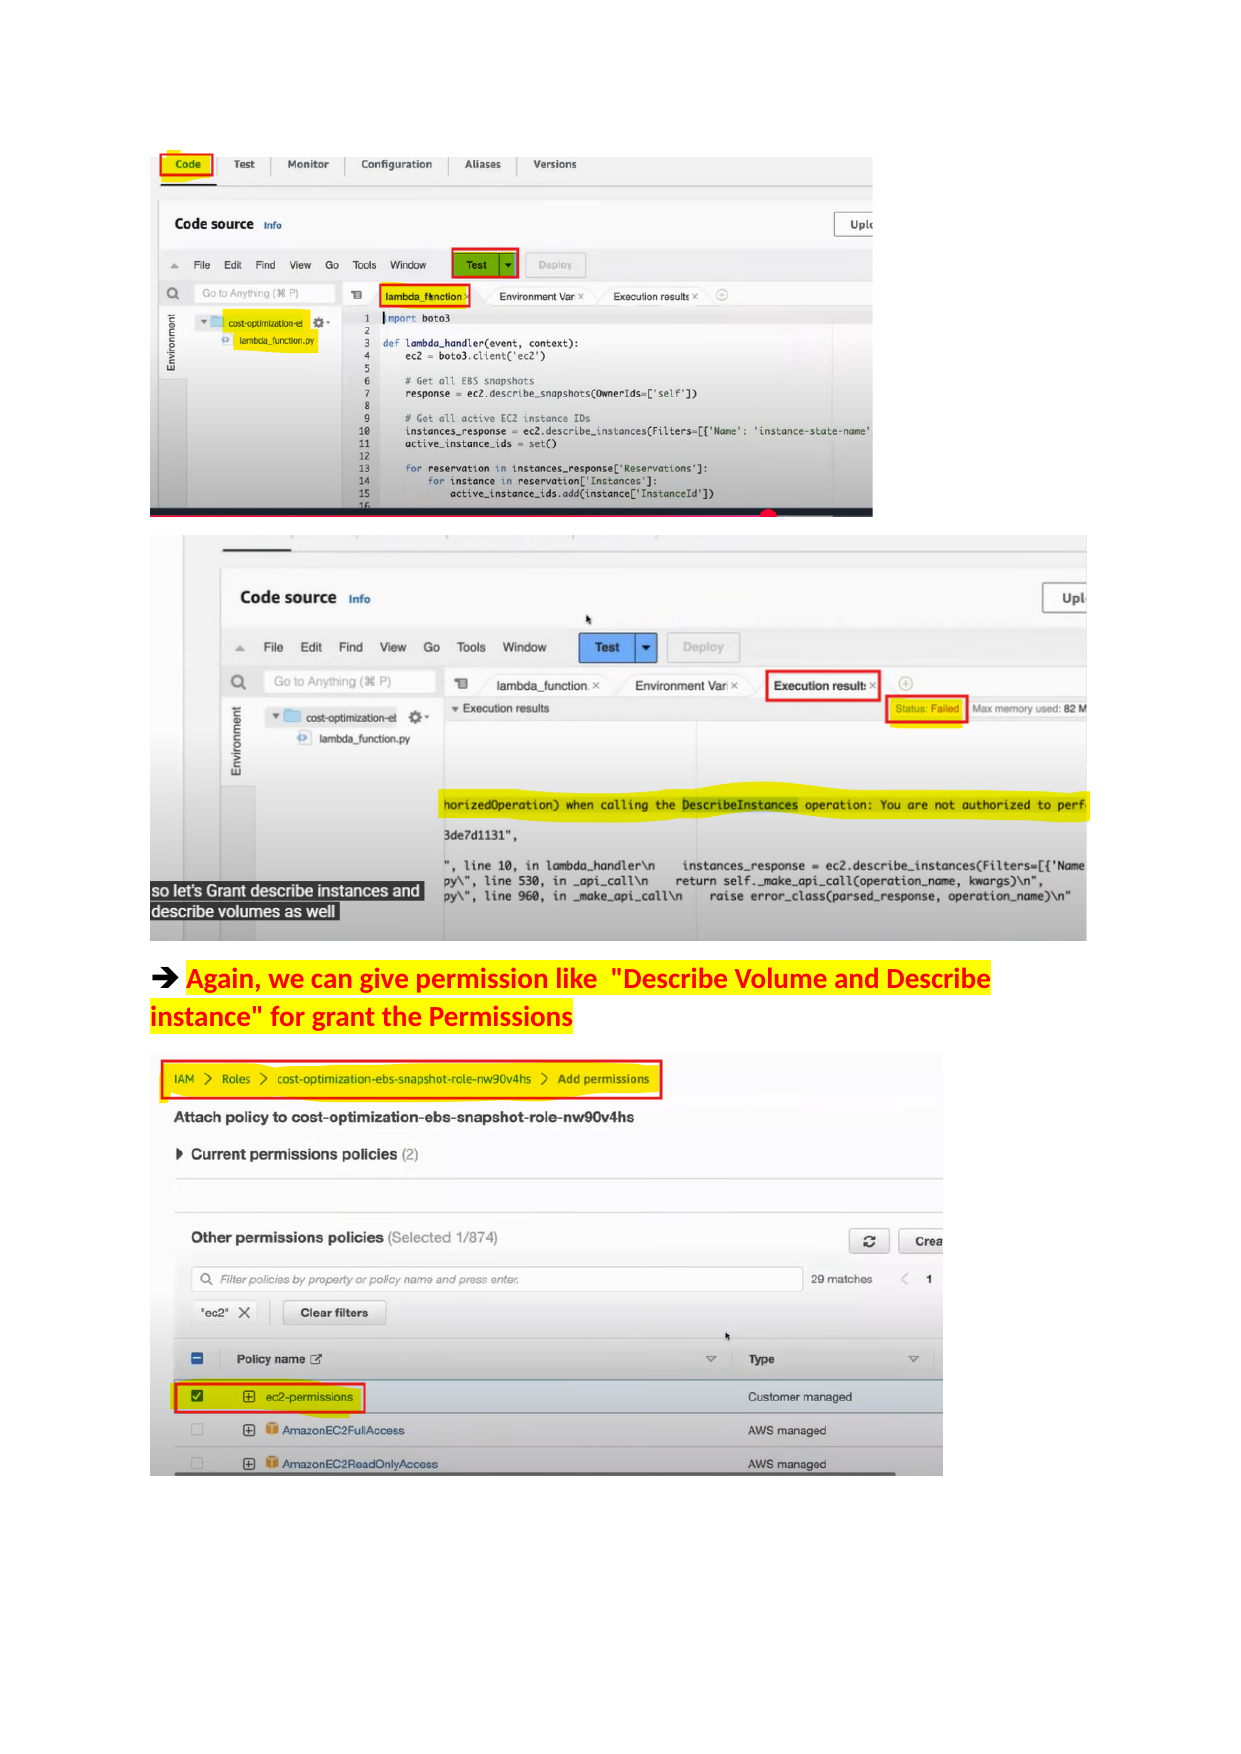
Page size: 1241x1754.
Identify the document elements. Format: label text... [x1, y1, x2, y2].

text Again, we can give permission like "Describe Volume and Describe instance" for grant the Permissions [150, 960, 1090, 1034]
picture [150, 1053, 943, 1476]
picture [150, 150, 873, 517]
picture [150, 535, 1091, 941]
